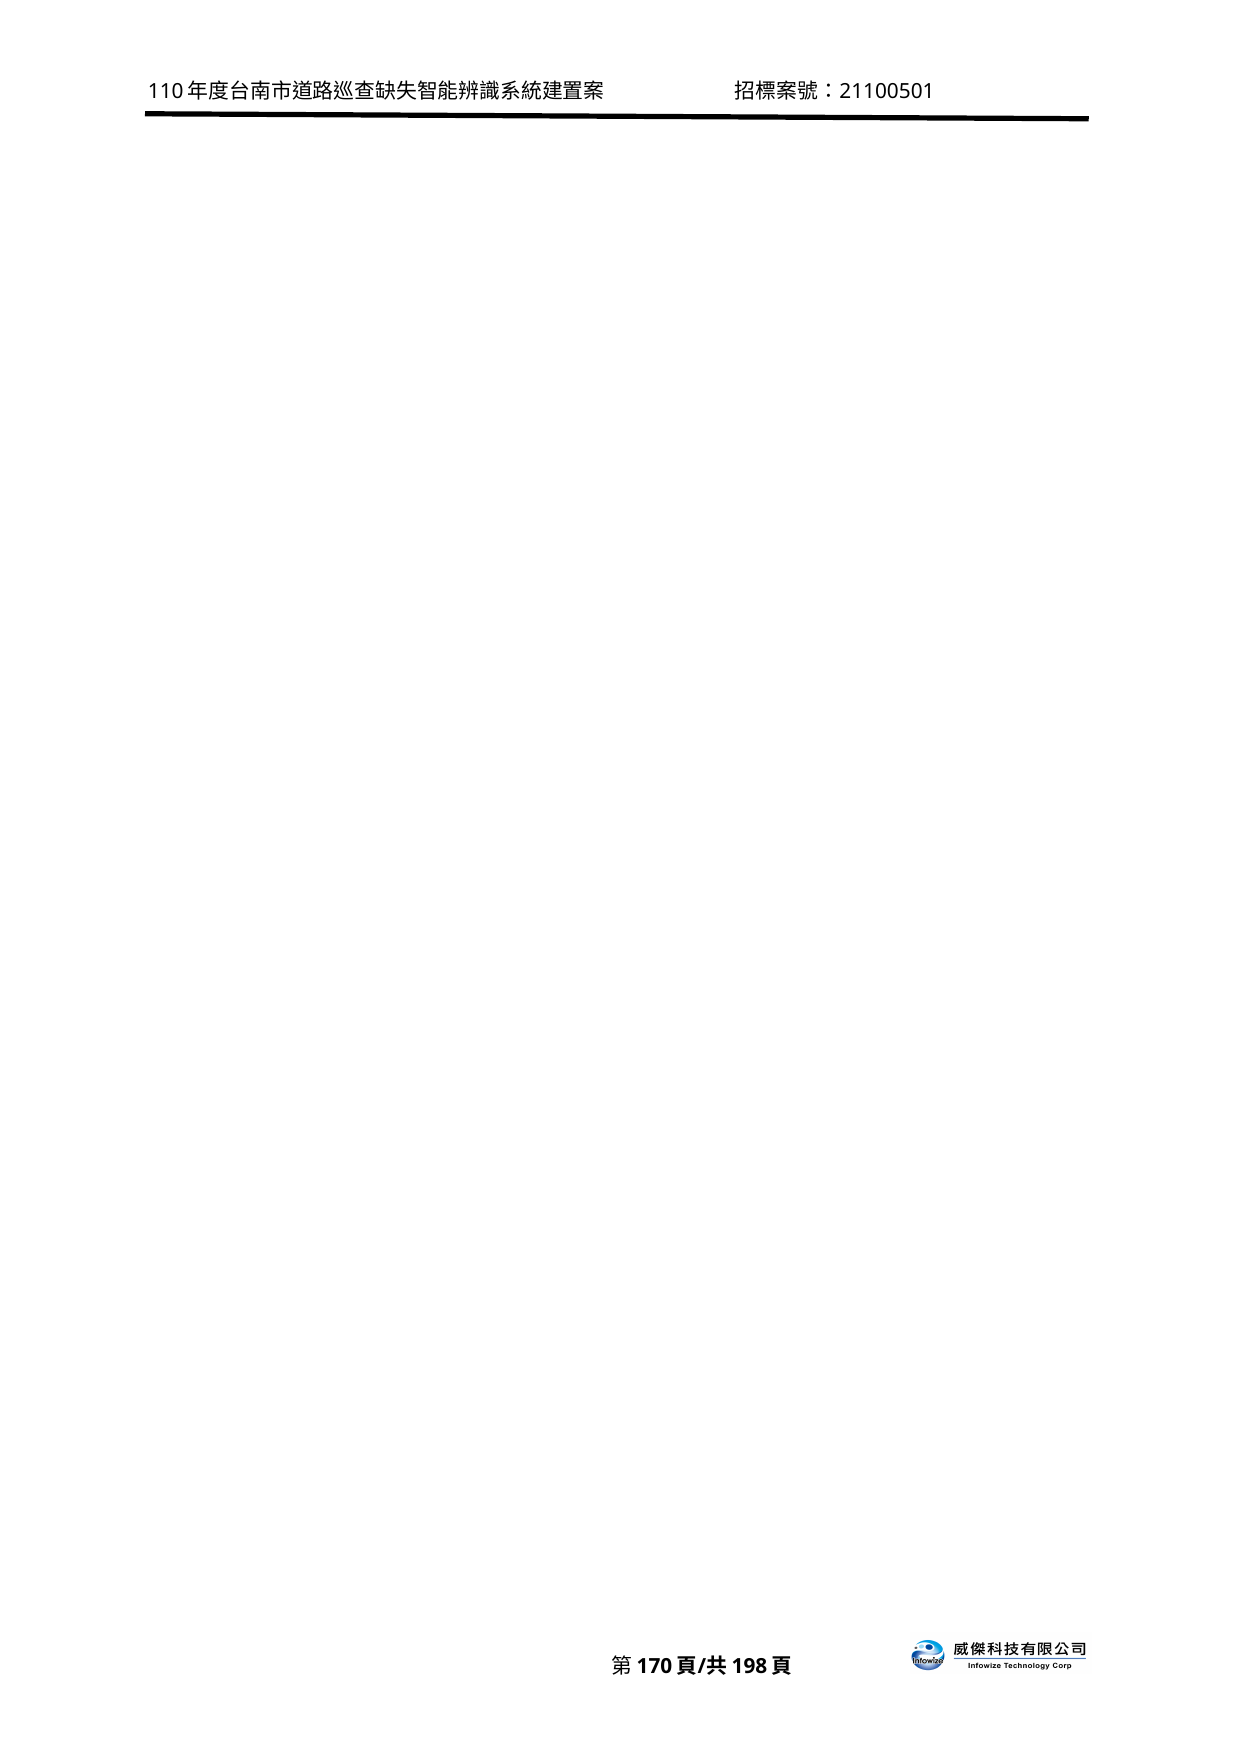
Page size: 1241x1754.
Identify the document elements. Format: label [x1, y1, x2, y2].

picture [910, 1632, 1093, 1674]
